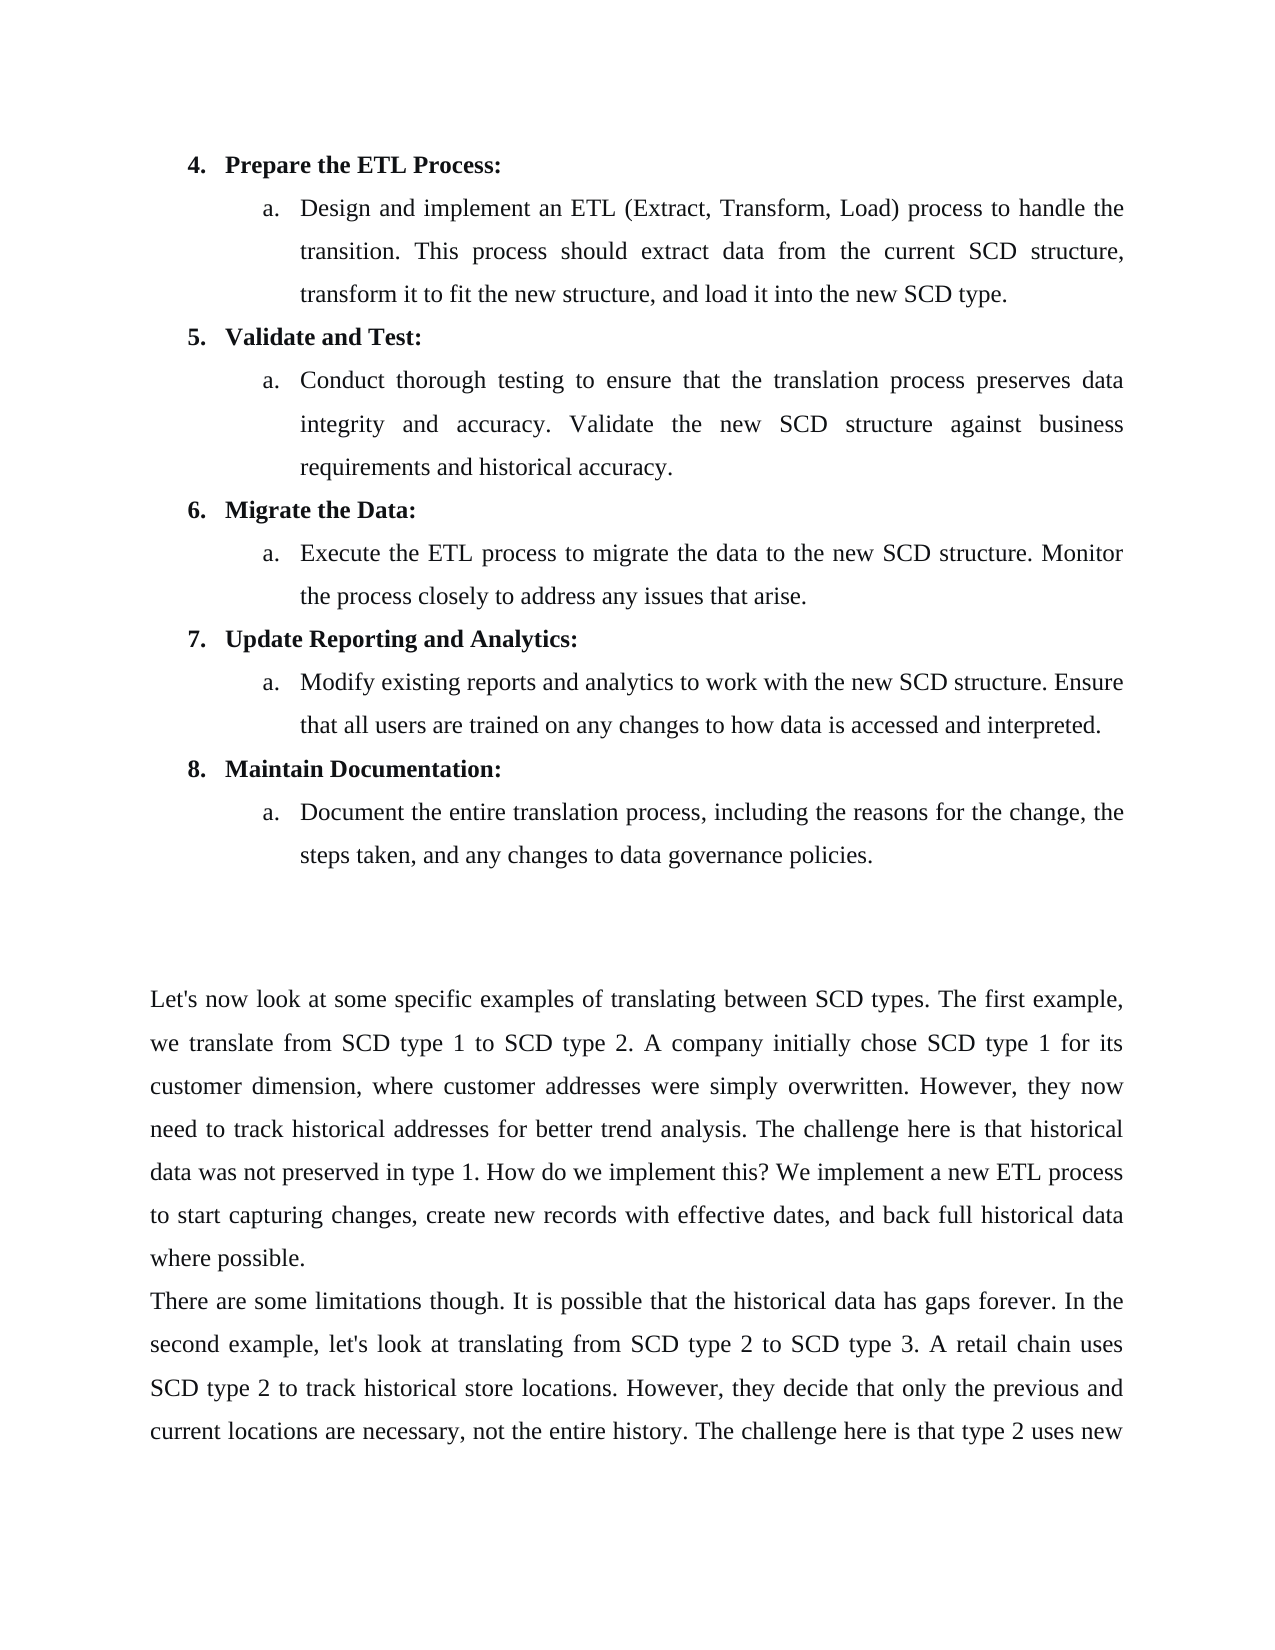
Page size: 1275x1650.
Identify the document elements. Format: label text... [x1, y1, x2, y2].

list Execute the ETL process to migrate the data to the new SCD structure. Monitor the process closely to address any issues that arise. [262, 538, 1125, 610]
list Validate and Test: [187, 322, 1125, 351]
list Prepare the ETL Process: [187, 150, 1125, 179]
list Modify existing reports and analytics to work with the new SCD structure. Ensure that all users are trained on any changes to how data is accessed and interpreted. [262, 667, 1125, 739]
list Conduct thorough testing to ensure that the translation process preserves data integrity and accuracy. Validate the new SCD structure against business requirements and historical accuracy. [262, 366, 1125, 481]
list Update Reporting and Analytics: [187, 624, 1125, 653]
list Migrate the Data: [187, 495, 1125, 524]
list Design and implement an ETL (Extract, Transform, Load) process to handle the transition. This process should extract data from the current SCD structure, transform it to fit the new structure, and load it into the new SCD type. [262, 193, 1125, 308]
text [150, 1286, 1125, 1444]
list Document the entire translation process, including the reasons for the change, the steps taken, and any changes to data governance policies. [262, 797, 1125, 869]
text Let's now look at some specific examples of translating between SCD types. The first example, we translate from SCD type 1 to SCD type 2. A company initially chose SCD type 1 for its customer dimension, where customer addresses were simply overwritten. However, they now need to track historical addresses for better trend analysis. The challenge here is that historical data was not preserved in type 1. How do we implement this? We implement a new ETL process to start capturing changes, create new records with effective dates, and back full historical data where possible. [150, 984, 1125, 1272]
list Maintain Documentation: [187, 754, 1125, 782]
